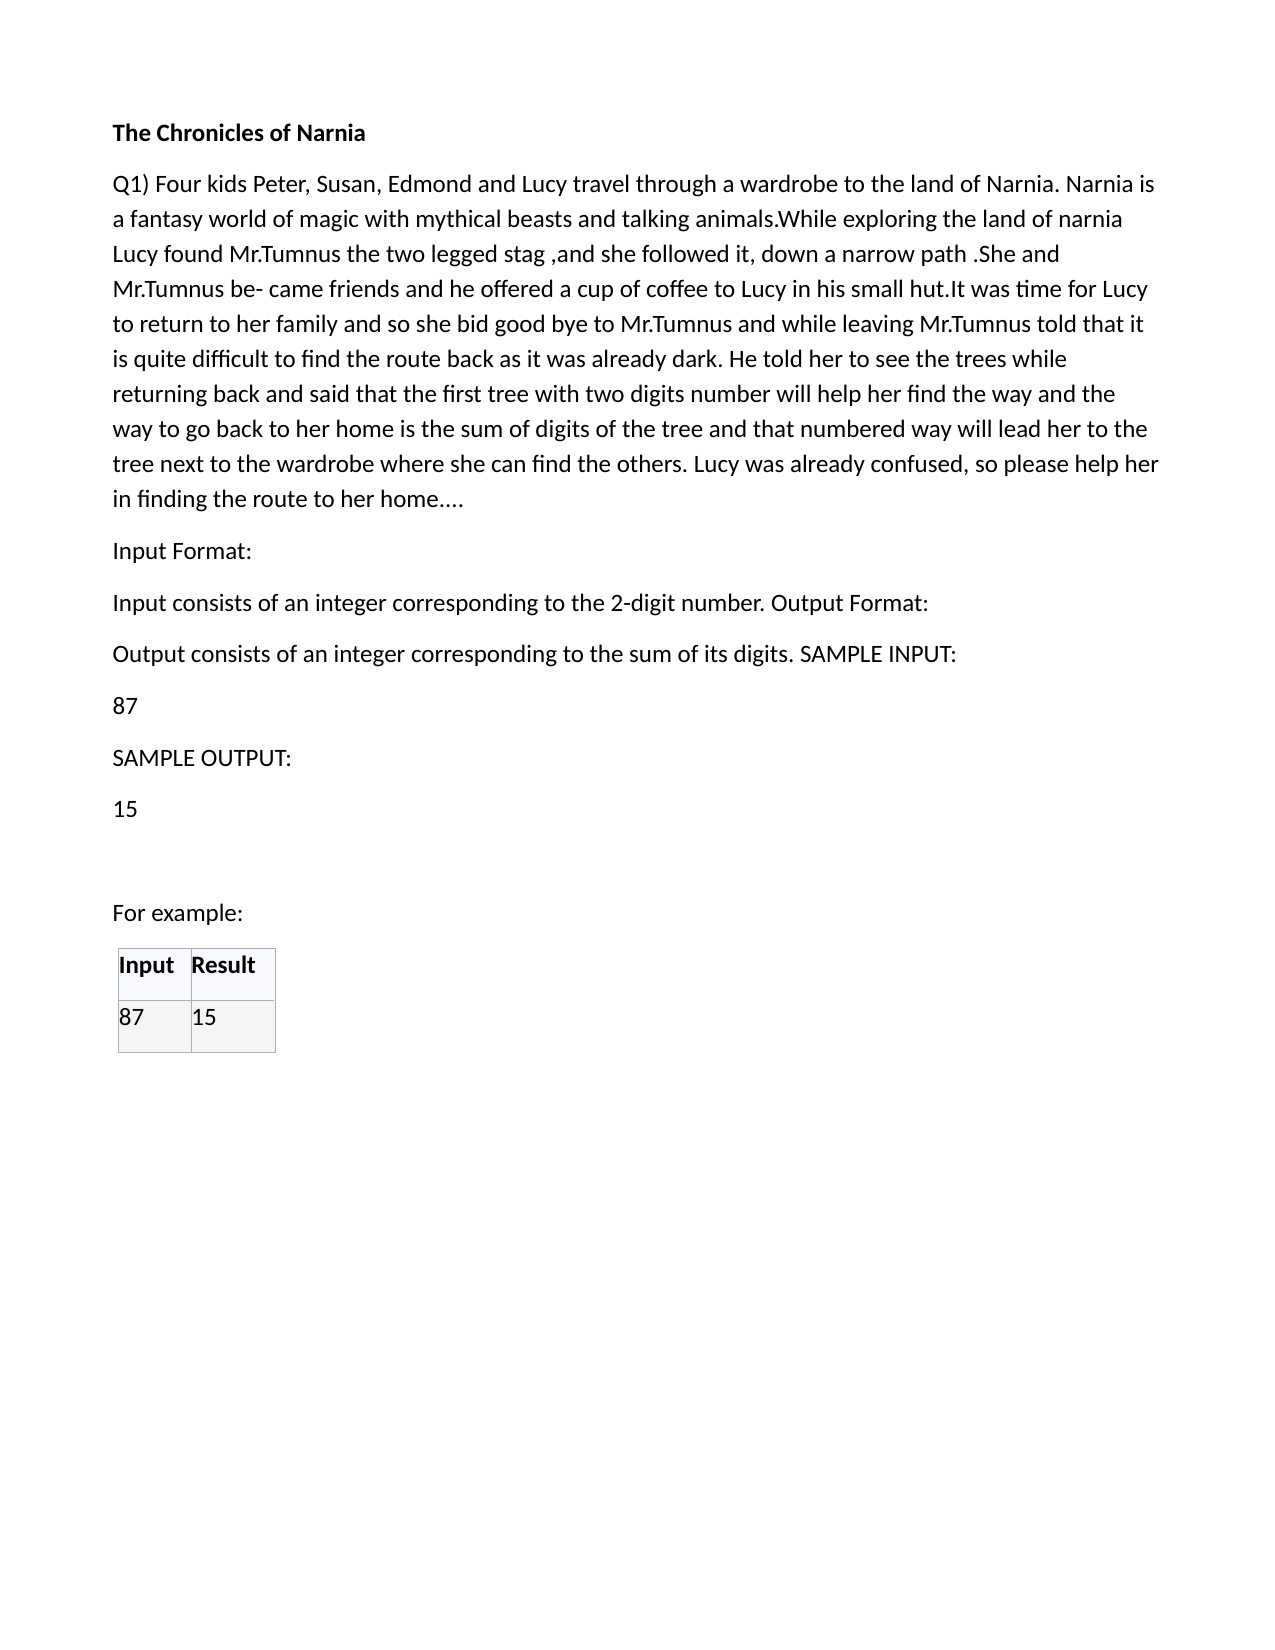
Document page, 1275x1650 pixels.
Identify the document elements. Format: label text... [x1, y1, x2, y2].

table_cell 15 [192, 1000, 275, 1052]
text Output consists of an integer corresponding to the sum of its digits. SAMPLE INPUT: [112, 638, 1162, 669]
table_header Input [119, 949, 191, 1000]
text 87 [112, 690, 1162, 721]
text SAMPLE OUTPUT: [112, 742, 1162, 772]
text Input consists of an integer corresponding to the 2-digit number. Output Format: [112, 587, 1162, 617]
text Input Format: [112, 535, 1162, 566]
text 15 [112, 793, 1162, 824]
text Q1) Four kids Peter, Susan, Edmond and Lucy travel through a wardrobe to the land of Narnia. Narnia is a fantasy world of magic with mythical beasts and talking animals.While exploring the land of narnia Lucy found Mr.Tumnus the two legged stag ,and she followed it, down a narrow path .She and Mr.Tumnus be- came friends and he offered a cup of coffee to Lucy in his small hut.It was time for Lucy to return to her family and so she bid good bye to Mr.Tumnus and while leaving Mr.Tumnus told that it is quite difficult to find the route back as it was already dark. He told her to see the trees while returning back and said that the first tree with two digits number will help her find the way and the way to go back to her home is the sum of digits of the tree and that numbered way will lead her to the tree next to the wardrobe where she can find the others. Lucy was already confused, so please help her in finding the route to her home.... [112, 168, 1162, 514]
text For example: [112, 897, 1162, 927]
text The Chronicles of Narnia [112, 117, 1162, 147]
table_header Result [192, 949, 275, 1000]
table_cell 87 [119, 1001, 191, 1052]
